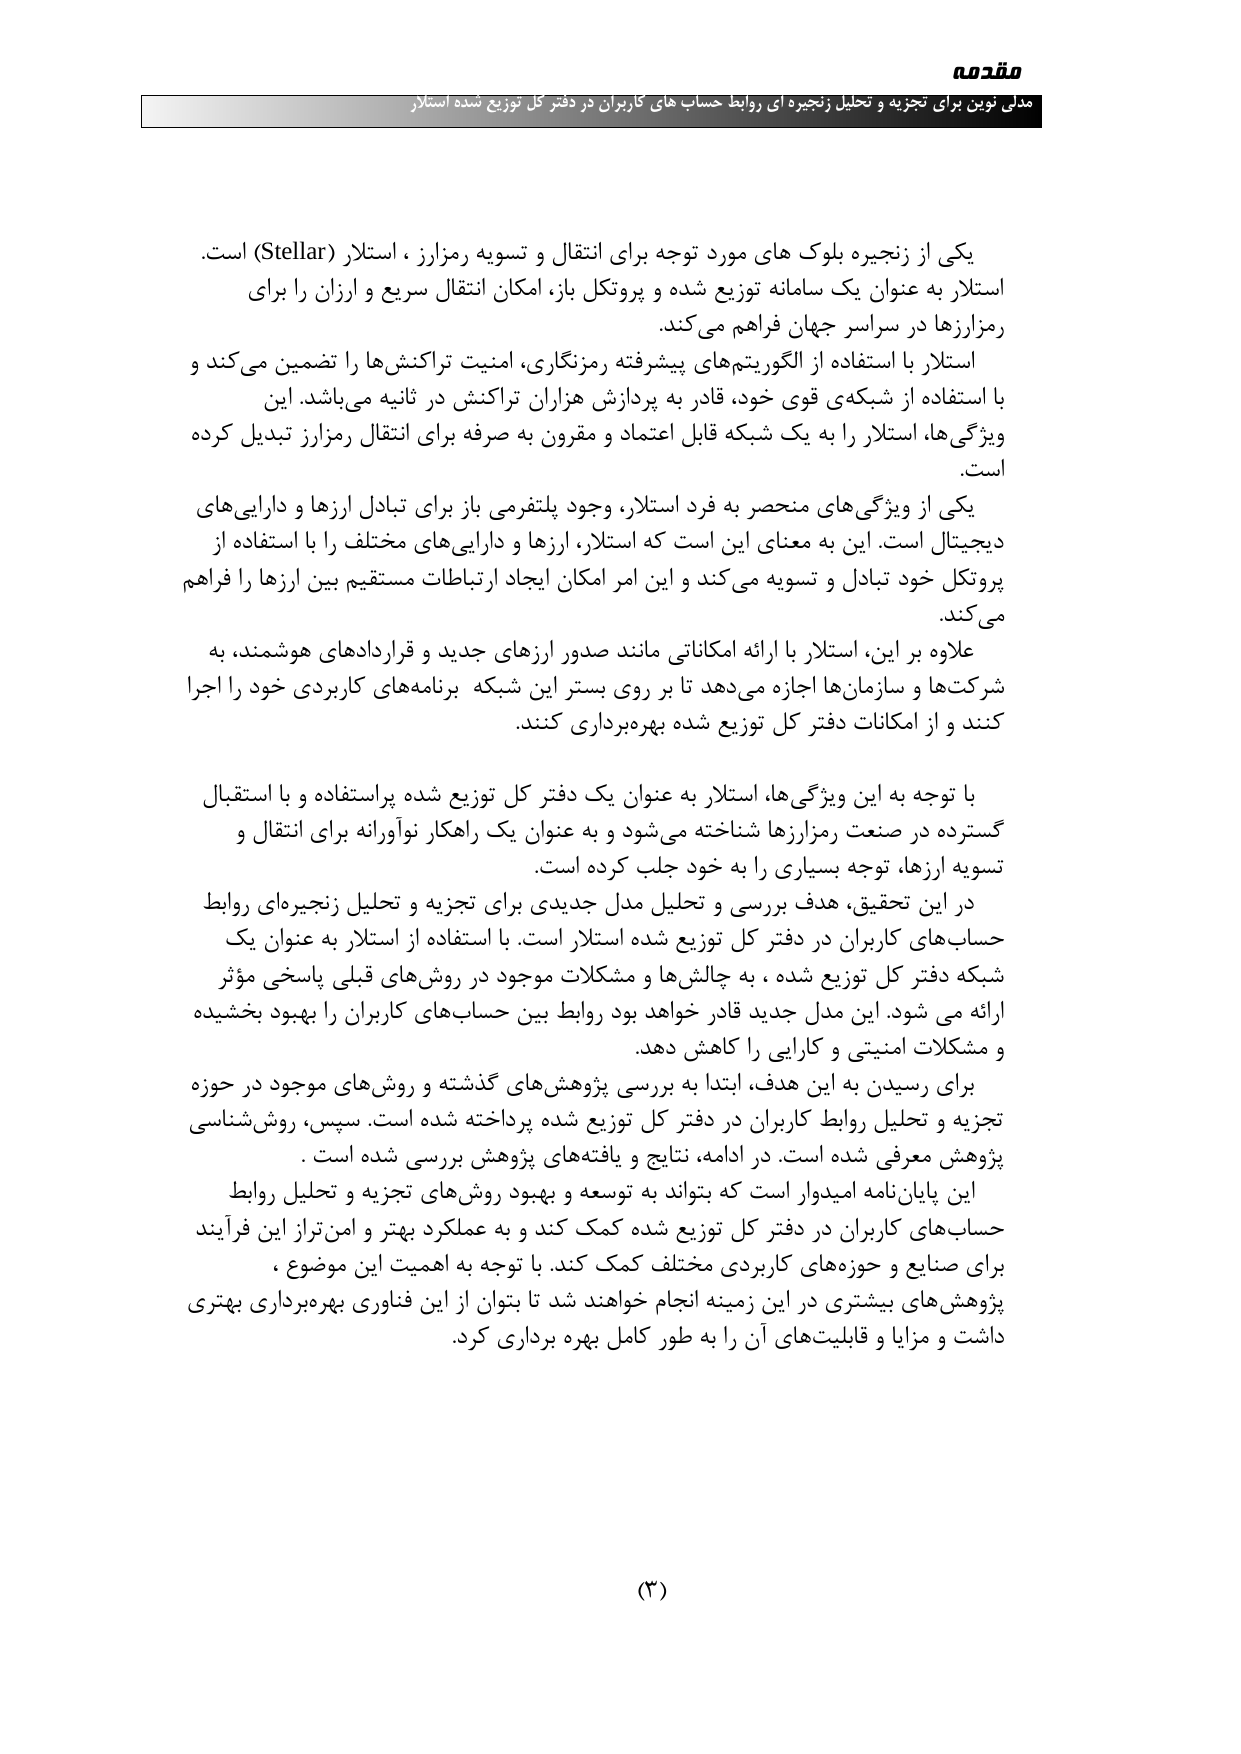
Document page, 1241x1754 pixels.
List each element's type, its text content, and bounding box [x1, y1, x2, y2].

text یکی از زنجیره بلوک های مورد توجه برای انتقال و تسویه رمزارز ، استلار (Stellar) است. استلار به عنوان یک سامانه توزیع شده و پروتکل باز، امکان انتقال سریع و ارزان را برای رمزارزها در سراسر جهان فراهم می‌کند. [177, 236, 1004, 342]
text این پایان‌نامه امیدوار است که بتواند به توسعه و بهبود روش‌های تجزیه و تحلیل روابط حساب‌های کاربران در دفتر کل توزیع شده کمک کند و به عملکرد بهتر و امن‌تراز این فرآیند برای صنایع و حوزه‌های کاربردی مختلف کمک کند. با توجه به اهمیت این موضوع ، پژوهش‌های بیشتری در این زمینه انجام خواهند شد تا بتوان از این فناوری بهره‌برداری بهتری داشت و مزایا و قابلیت‌های آن را به طور کامل بهره ‌برداری کرد. [177, 1180, 1004, 1353]
text برای رسیدن به این هدف، ابتدا به بررسی پژوهش‌های گذشته و روش‌های موجود در حوزه تجزیه و تحلیل روابط کاربران در دفتر کل توزیع شده پرداخته شده است. سپس، روش‌شناسی پژوهش معرفی شده است. در ادامه، نتایج و یافته‌های پژوهش بررسی شده است . [177, 1071, 1004, 1173]
text در این تحقیق، هدف بررسی و تحلیل مدل جدیدی برای تجزیه و تحلیل زنجیره‌ای روابط حساب‌های کاربران در دفتر کل توزیع شده استلار است. با استفاده از استلار به عنوان یک شبکه دفتر کل توزیع شده ، به چالش‌ها و مشکلات موجود در روش‌های قبلی پاسخی مؤثر ارائه می شود. این مدل جدید قادر خواهد بود روابط بین حساب‌های کاربران را بهبود بخشیده و مشکلات امنیتی و کارایی را کاهش دهد. [177, 891, 1004, 1064]
text علاوه بر این، استلار با ارائه امکاناتی مانند صدور ارزهای جدید و قراردادهای هوشمند، به شرکت‌ها و سازمان‌ها اجازه می‌دهد تا بر روی بستر این شبکه برنامه‌های کاربردی خود را اجرا کنند و از امکانات دفتر کل توزیع شده بهره‌برداری کنند. [177, 638, 1004, 739]
text با توجه به این ویژگی‌ها، استلار به عنوان یک دفتر کل توزیع شده پراستفاده و با استقبال گسترده در صنعت رمزارزها شناخته می‌شود و به عنوان یک راهکار نوآورانه برای انتقال و تسویه ارزها، توجه بسیاری را به خود جلب کرده است. [177, 782, 1004, 883]
text یکی از ویژگی‌های منحصر به فرد استلار، وجود پلتفرمی باز برای تبادل ارزها و دارایی‌های دیجیتال است. این به معنای این است که استلار، ارزها و دارایی‌های مختلف را با استفاده از پروتکل خود تبادل و تسویه می‌کند و این امر امکان ایجاد ارتباطات مستقیم بین ارزها را فراهم می‌کند. [177, 493, 1004, 631]
text استلار با استفاده از الگوریتم‌های پیشرفته رمزنگاری، امنیت تراکنش‌ها را تضمین می‌کند و با استفاده از شبکه‌ی قوی خود، قادر به پردازش هزاران تراکنش در ثانیه می‌باشد. این ویژگی‌ها، استلار را به یک شبکه قابل اعتماد و مقرون به صرفه برای انتقال رمزارز تبدیل کرده است. [177, 349, 1004, 486]
